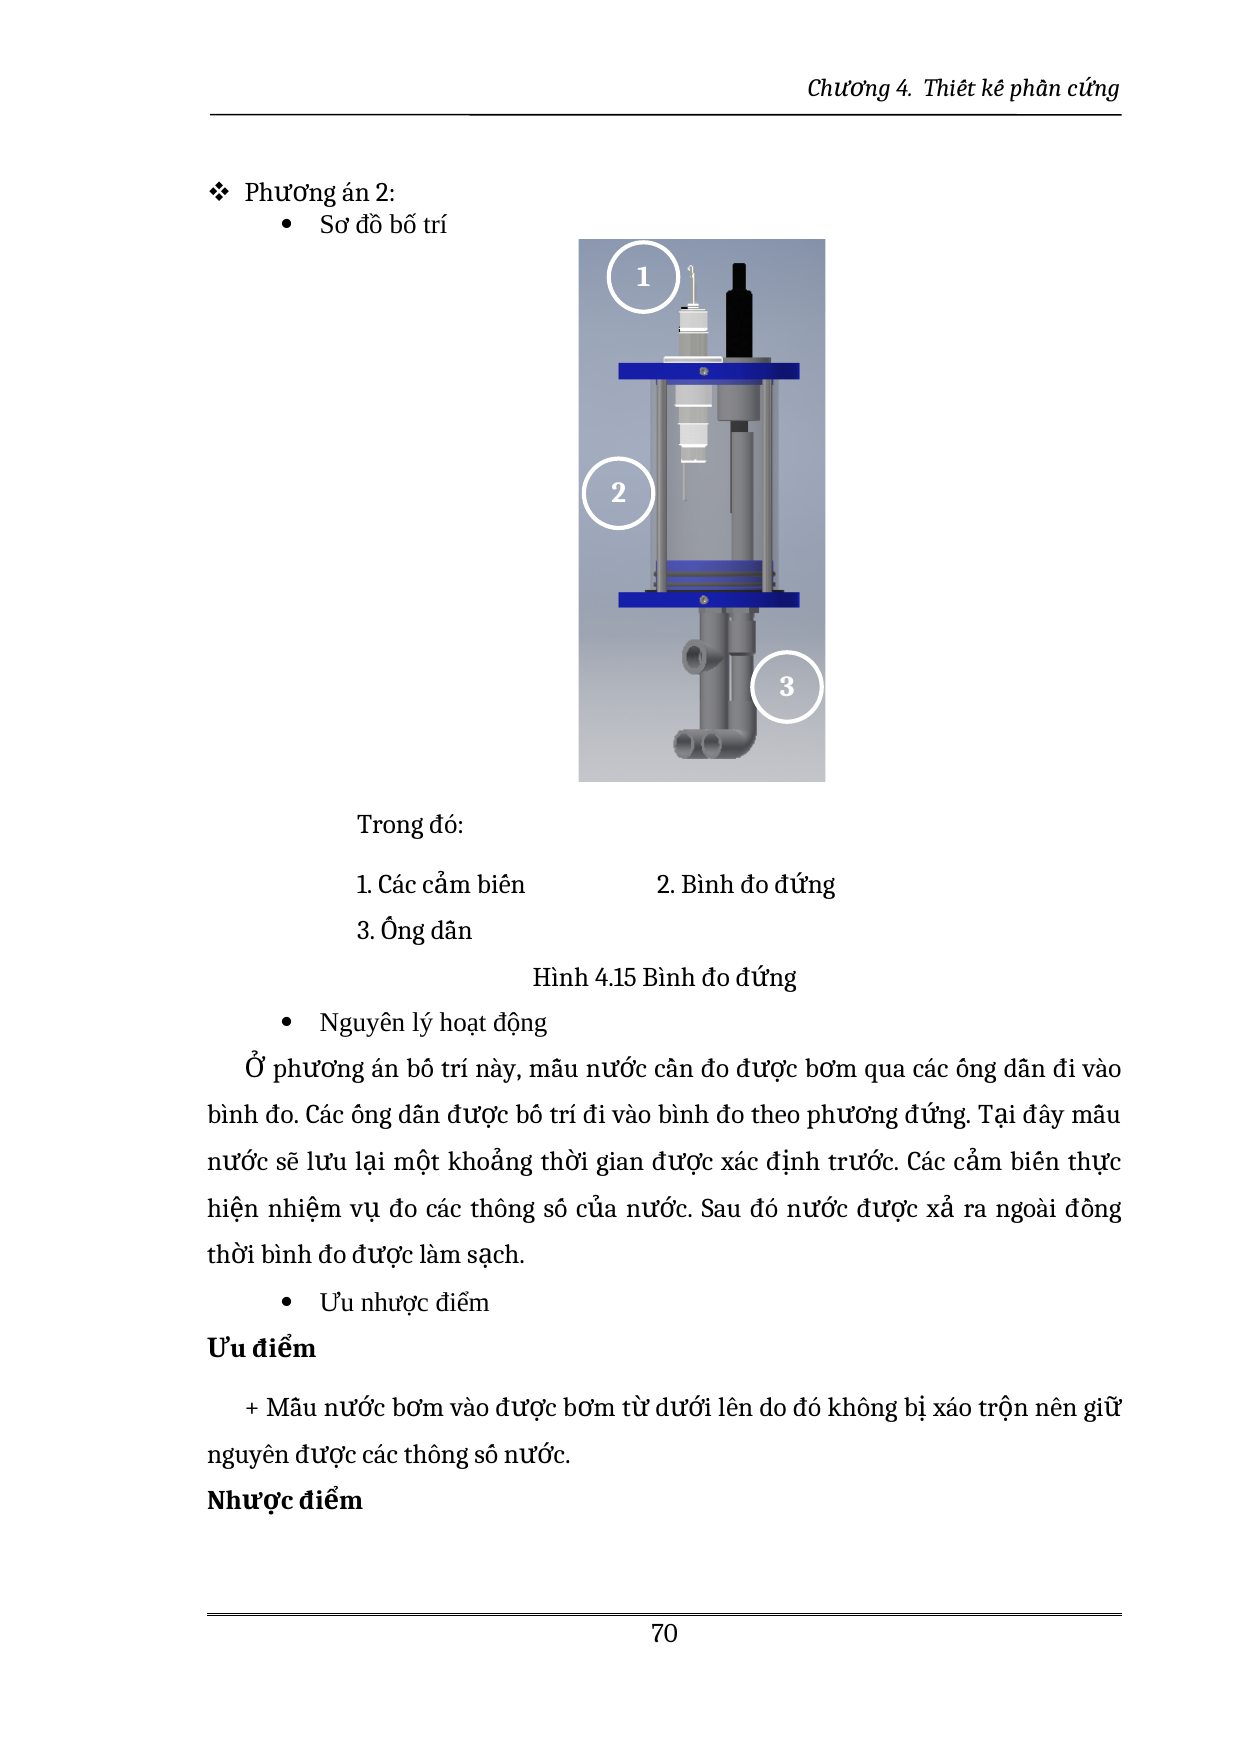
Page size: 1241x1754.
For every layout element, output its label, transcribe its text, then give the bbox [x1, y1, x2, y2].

list Ưu nhược điểm [282, 1286, 1122, 1317]
text Nhược điểm [207, 1485, 1122, 1516]
text 1. Các cảm biến 2. Bình đo đứng [357, 869, 1122, 900]
list Ở phương án bố trí này, mẫu nước cần đo được bơm qua các ống dẫn đi vào bình đo. Các ống dẫn được bố trí đi vào bình đo theo phương đứng. Tại đây mẫu nước sẽ lưu lại một khoảng thời gian được xác định trước. Các cảm biến thực hiện nhiệm vụ đo các thông số của nước. Sau đó nước được xả ra ngoài đồng thời bình đo được làm sạch. [207, 1053, 1122, 1270]
text Ưu điểm [207, 1333, 1122, 1364]
list Nguyên lý hoạt động [282, 1006, 1122, 1037]
picture [578, 239, 826, 782]
list + Mẫu nước bơm vào được bơm từ dưới lên do đó không bị xáo trộn nên giữ nguyên được các thông số nước. [207, 1392, 1122, 1470]
list Phương án 2: [207, 177, 1122, 208]
text Trong đó: [357, 809, 1122, 841]
text 3. Ống dẫn [357, 915, 1122, 947]
list Sơ đồ bố trí [282, 208, 1122, 239]
